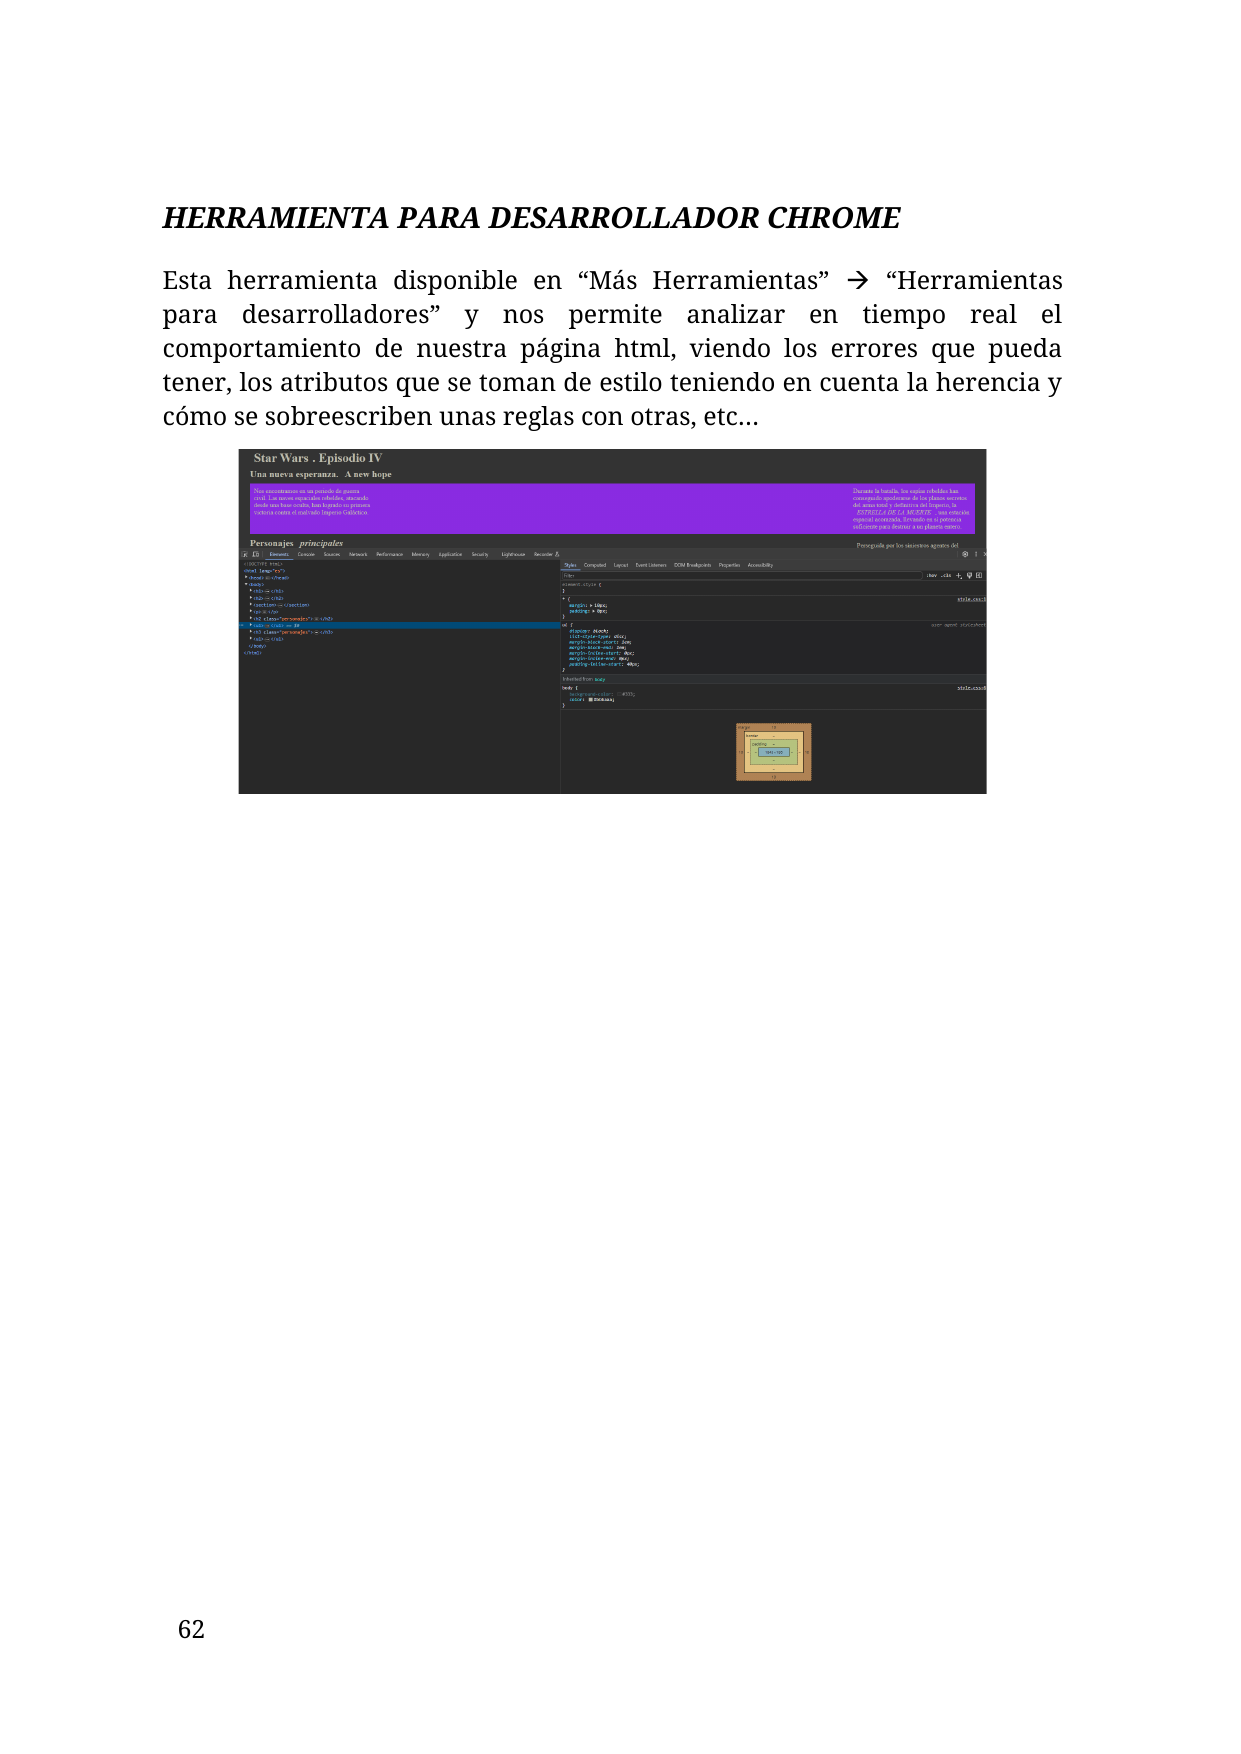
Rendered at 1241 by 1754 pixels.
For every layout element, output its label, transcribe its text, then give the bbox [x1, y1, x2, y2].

text Esta herramienta disponible en “Más Herramientas” “Herramientas para desarrolladores” y nos permite analizar en tiempo real el comportamiento de nuestra página html, viendo los errores que pueda tener, los atributos que se toman de estilo teniendo en cuenta la herencia y cómo se sobreescriben unas reglas con otras, etc… [162, 262, 1063, 433]
subtitle HERRAMIENTA PARA DESARROLLADOR CHROME [162, 198, 1063, 237]
picture [238, 449, 987, 794]
